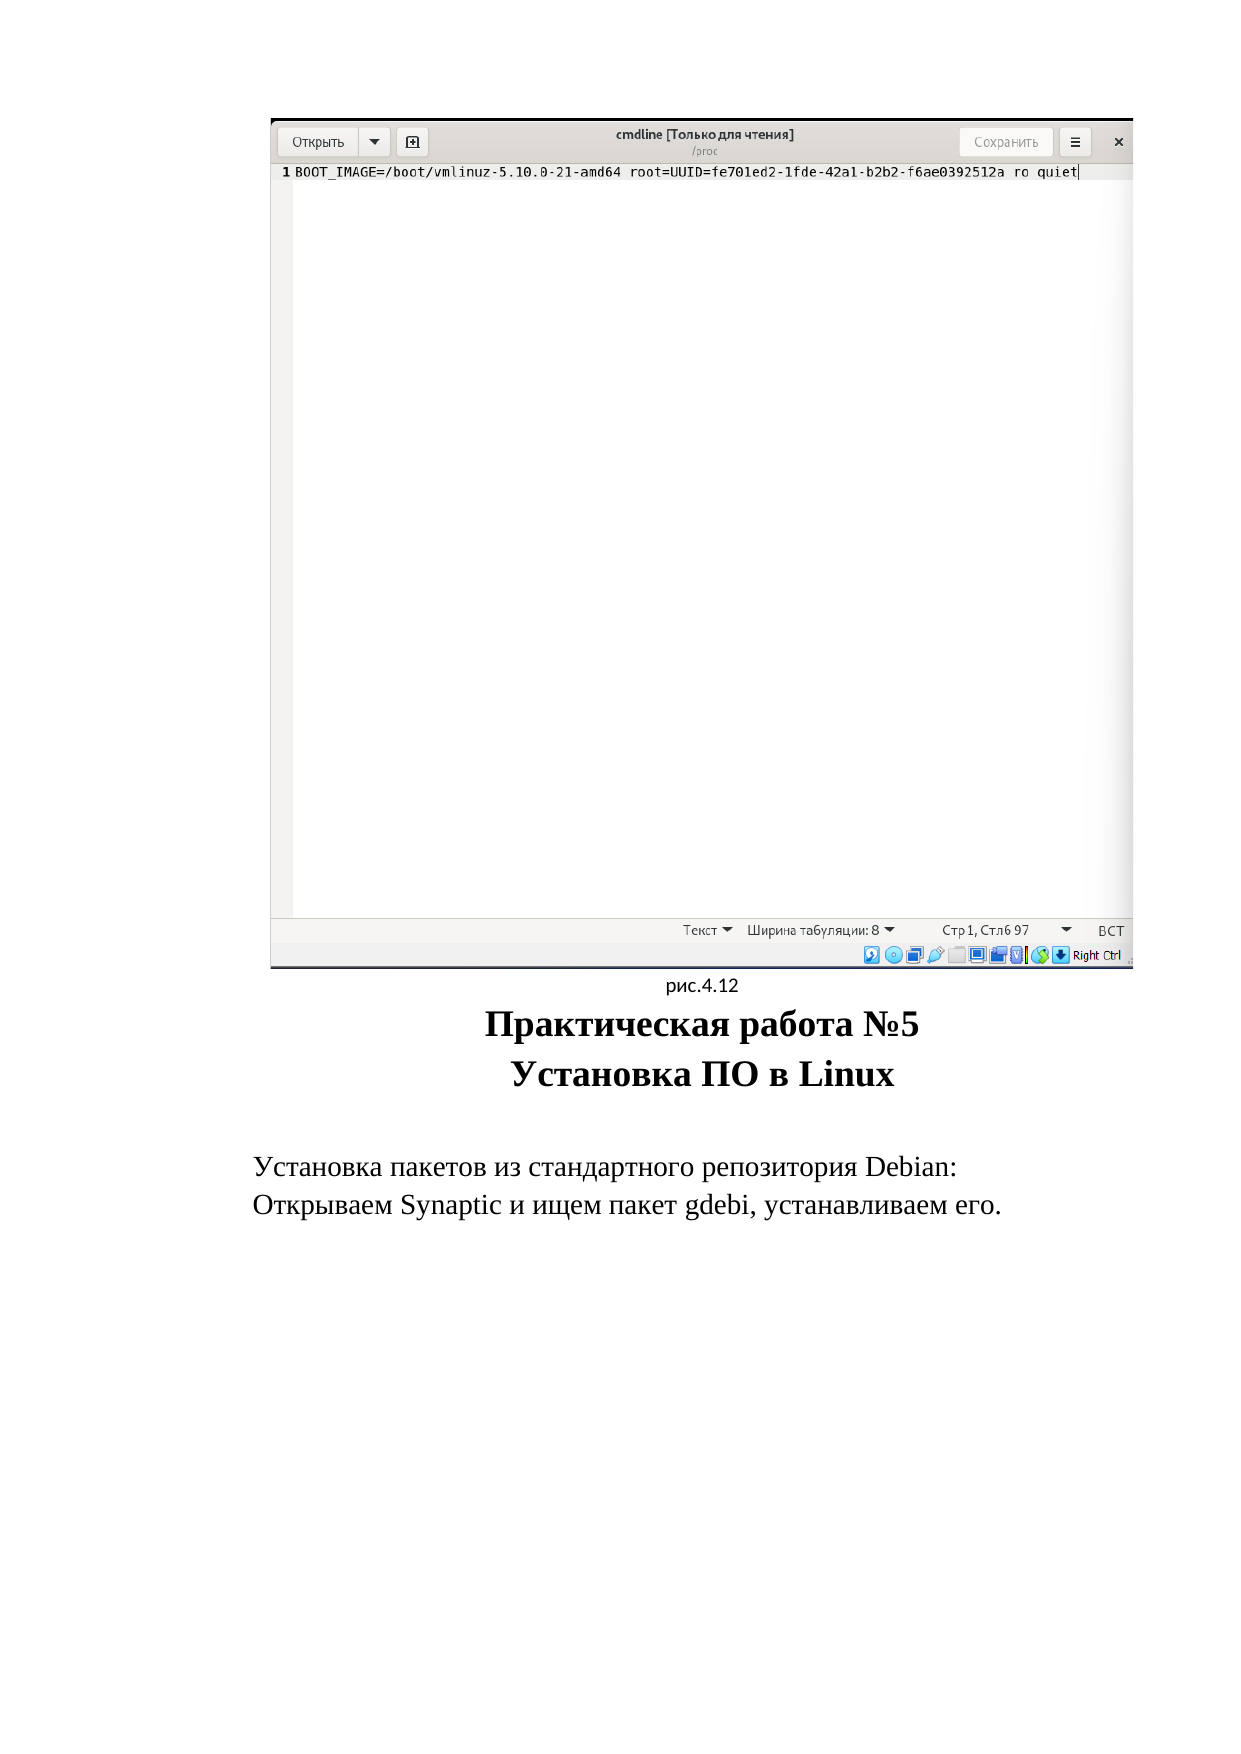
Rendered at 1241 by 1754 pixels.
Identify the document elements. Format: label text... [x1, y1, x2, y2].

list Установка пакетов из стандартного репозитория Debian: Открываем Synaptic и ищем пакет gdebi, устанавливаем его. [252, 1101, 1152, 1221]
picture [270, 118, 1134, 969]
list Установка ПО в Linux [252, 1051, 1152, 1094]
list Практическая работа №5 [252, 1001, 1152, 1044]
list рис.4.12 [252, 972, 1152, 998]
